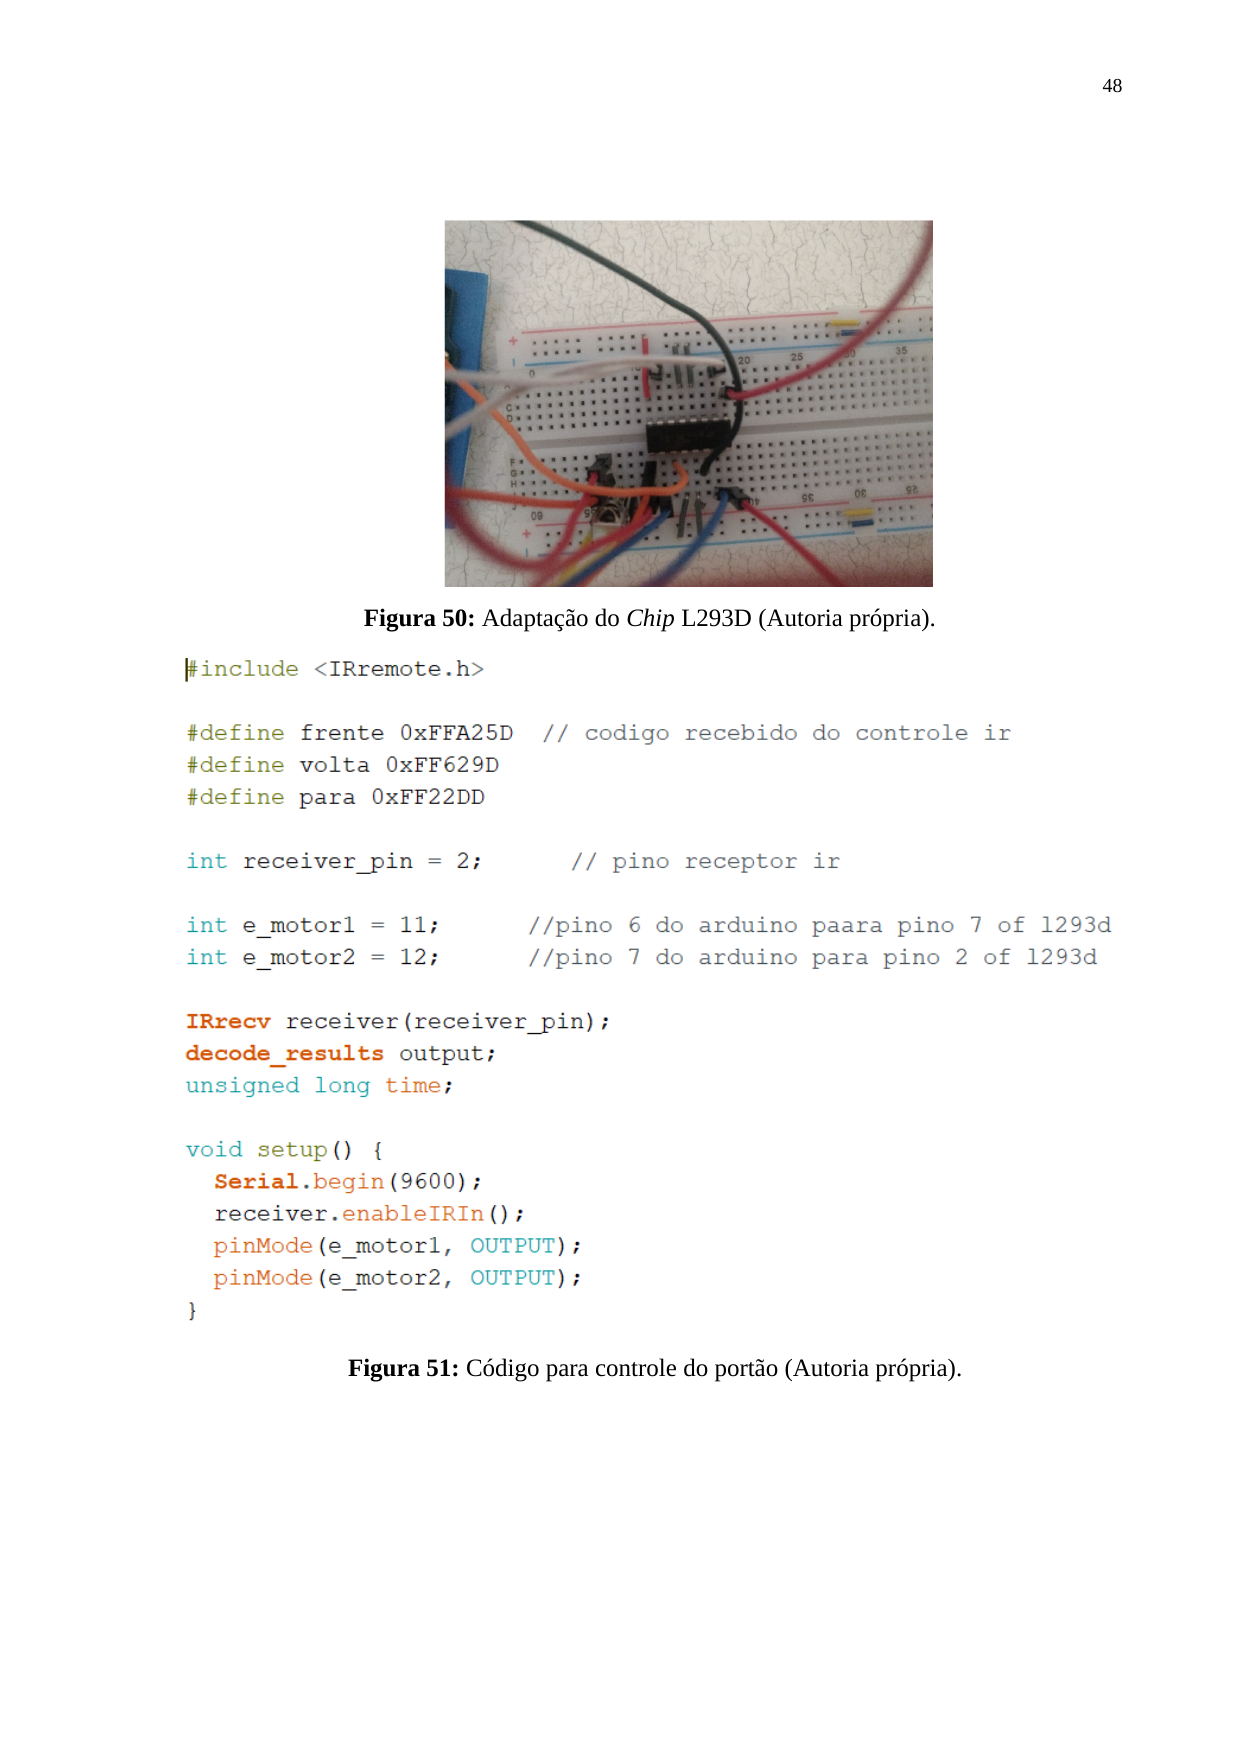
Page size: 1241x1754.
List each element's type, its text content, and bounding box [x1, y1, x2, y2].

picture [182, 658, 1128, 1344]
picture [445, 221, 932, 587]
text Figura 50: Adaptação do Chip L293D (Autoria própria). [177, 603, 1122, 632]
